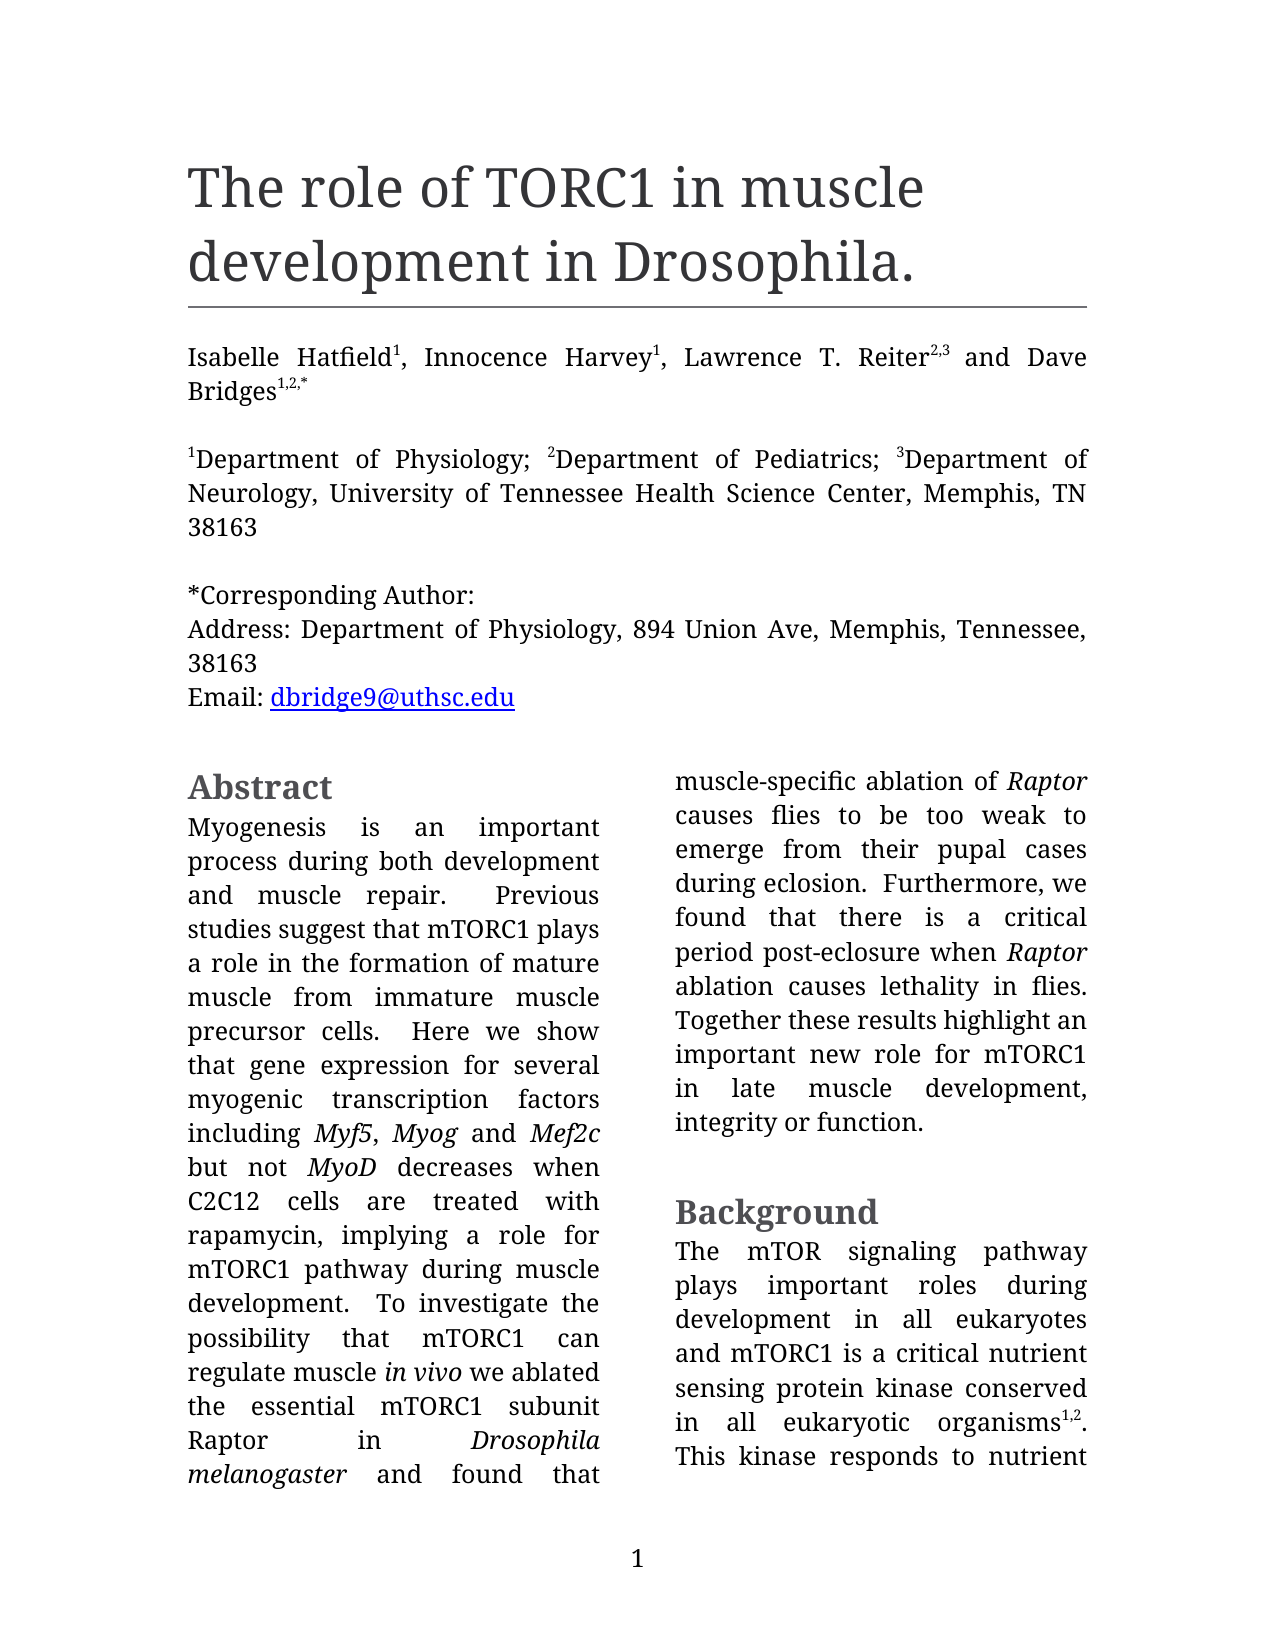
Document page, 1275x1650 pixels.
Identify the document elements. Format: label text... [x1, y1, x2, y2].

text Email: dbridge9@uthsc.edu [187, 680, 1087, 714]
text Myogenesis is an important process during both development and muscle repair. Previous studies suggest that mTORC1 plays a role in the formation of mature muscle from immature muscle precursor cells. Here we show that gene expression for several myogenic transcription factors including Myf5, Myog and Mef2c but not MyoD decreases when C2C12 cells are treated with rapamycin, implying a role for mTORC1 pathway during muscle development. To investigate the possibility that mTORC1 can regulate muscle in vivo we ablated the essential mTORC1 subunit Raptor in Drosophila melanogaster and found that muscle-specific ablation of Raptor causes flies to be too weak to emerge from their pupal cases during eclosion. Furthermore, we found that there is a critical period post-eclosure when Raptor ablation causes lethality in flies. Together these results highlight an important new role for mTORC1 in late muscle development, integrity or function. [187, 809, 600, 1491]
text 1Department of Physiology; 2Department of Pediatrics; 3Department of Neurology, University of Tennessee Health Science Center, Memphis, TN 38163 [187, 441, 1087, 543]
text Myogenesis is an important process during both development and muscle repair. Previous studies suggest that mTORC1 plays a role in the formation of mature muscle from immature muscle precursor cells. Here we show that gene expression for several myogenic transcription factors including Myf5, Myog and Mef2c but not MyoD decreases when C2C12 cells are treated with rapamycin, implying a role for mTORC1 pathway during muscle development. To investigate the possibility that mTORC1 can regulate muscle in vivo we ablated the essential mTORC1 subunit Raptor in Drosophila melanogaster and found that muscle-specific ablation of Raptor causes flies to be too weak to emerge from their pupal cases during eclosion. Furthermore, we found that there is a critical period post-eclosure when Raptor ablation causes lethality in flies. Together these results highlight an important new role for mTORC1 in late muscle development, integrity or function. [675, 764, 1087, 1138]
text Isabelle Hatfield1, Innocence Harvey1, Lawrence T. Reiter2,3 and Dave Bridges1,2,* [187, 339, 1087, 407]
text Address: Department of Physiology, 894 Union Ave, Memphis, Tennessee, 38163 [187, 612, 1087, 680]
subtitle Background [675, 1188, 1087, 1234]
subtitle Abstract [187, 764, 600, 809]
text *Corresponding Author: [187, 578, 1087, 612]
title The role of TORC1 in muscle development in Drosophila. [187, 150, 1087, 308]
